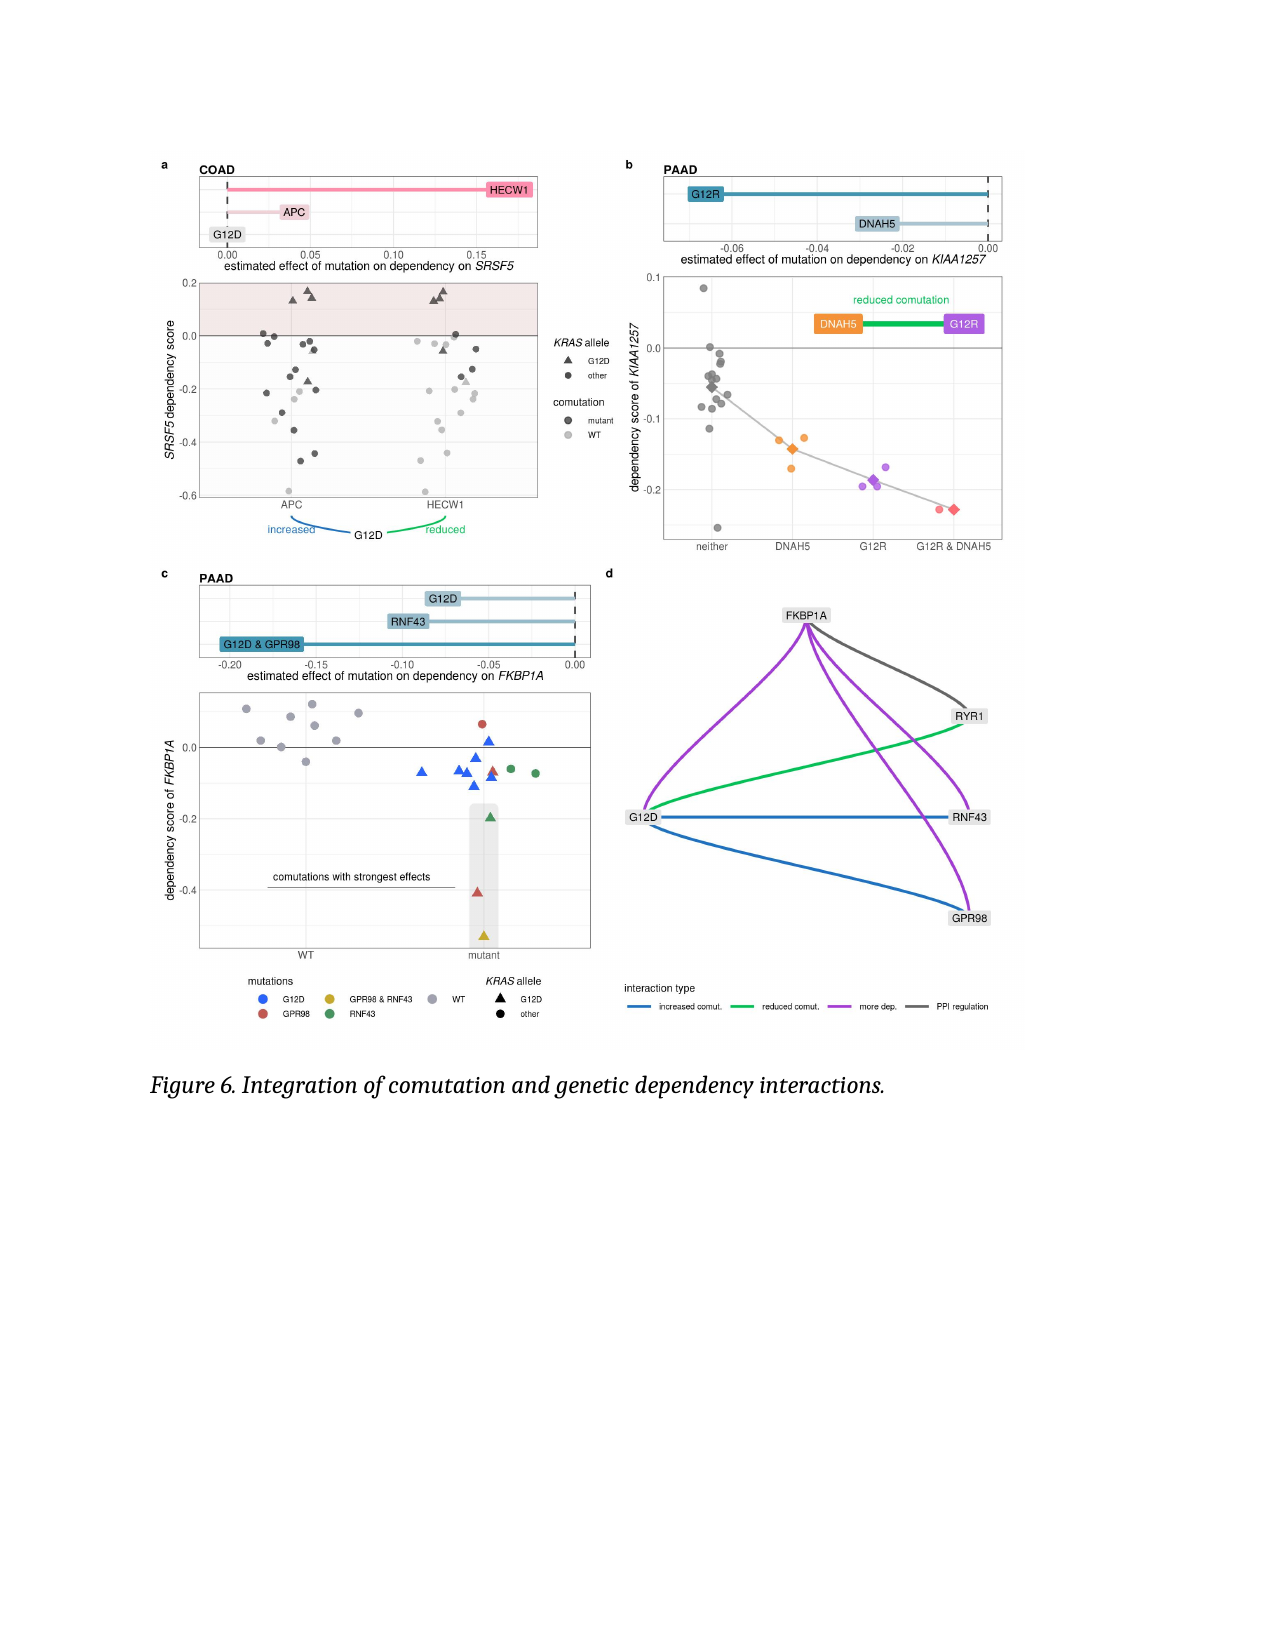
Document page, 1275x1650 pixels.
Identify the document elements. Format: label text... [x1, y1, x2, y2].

text Figure 6. Integration of comutation and genetic dependency interactions. [150, 1071, 1125, 1099]
picture [150, 150, 1025, 1050]
